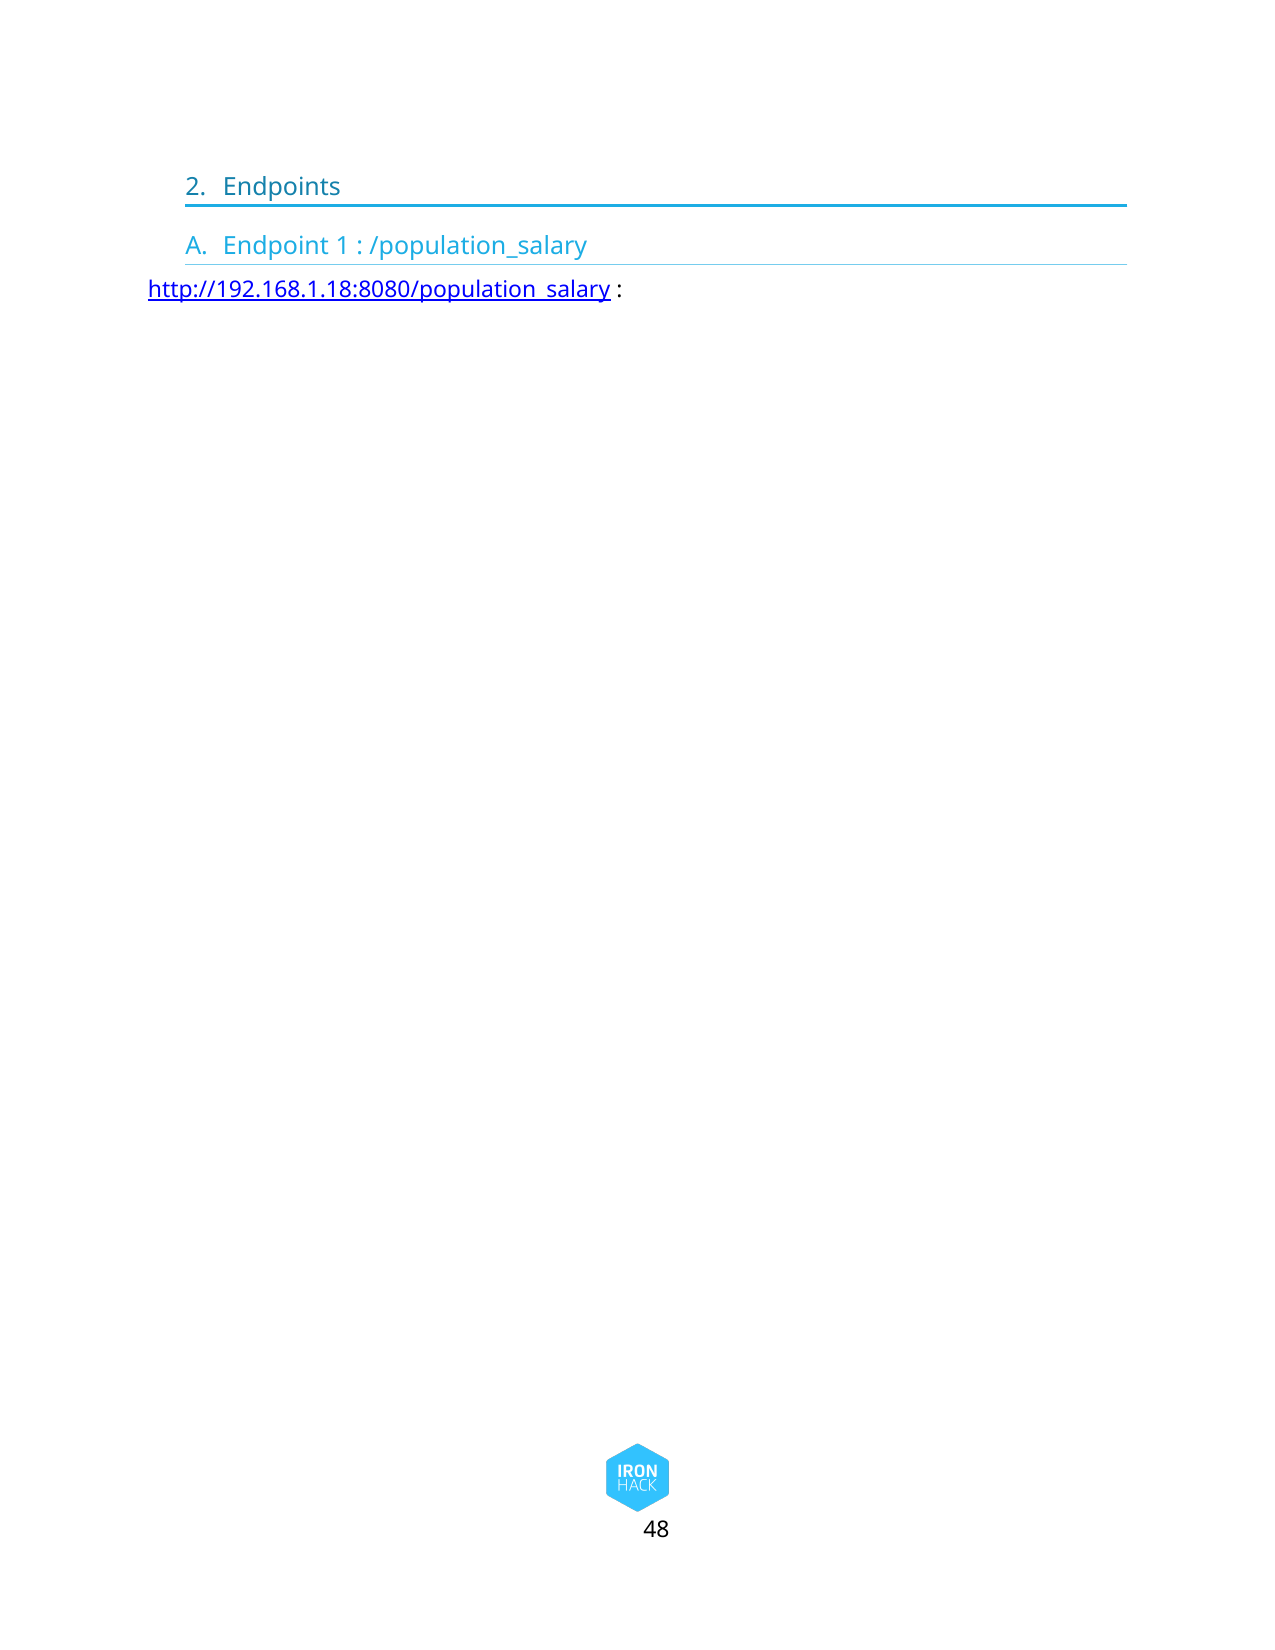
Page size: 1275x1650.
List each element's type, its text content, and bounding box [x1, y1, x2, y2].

picture [602, 1442, 673, 1513]
subtitle Endpoints [185, 168, 1127, 204]
subtitle Endpoint 1 : /population_salary [185, 227, 1127, 264]
text http://192.168.1.18:8080/population_salary : [148, 273, 1127, 304]
